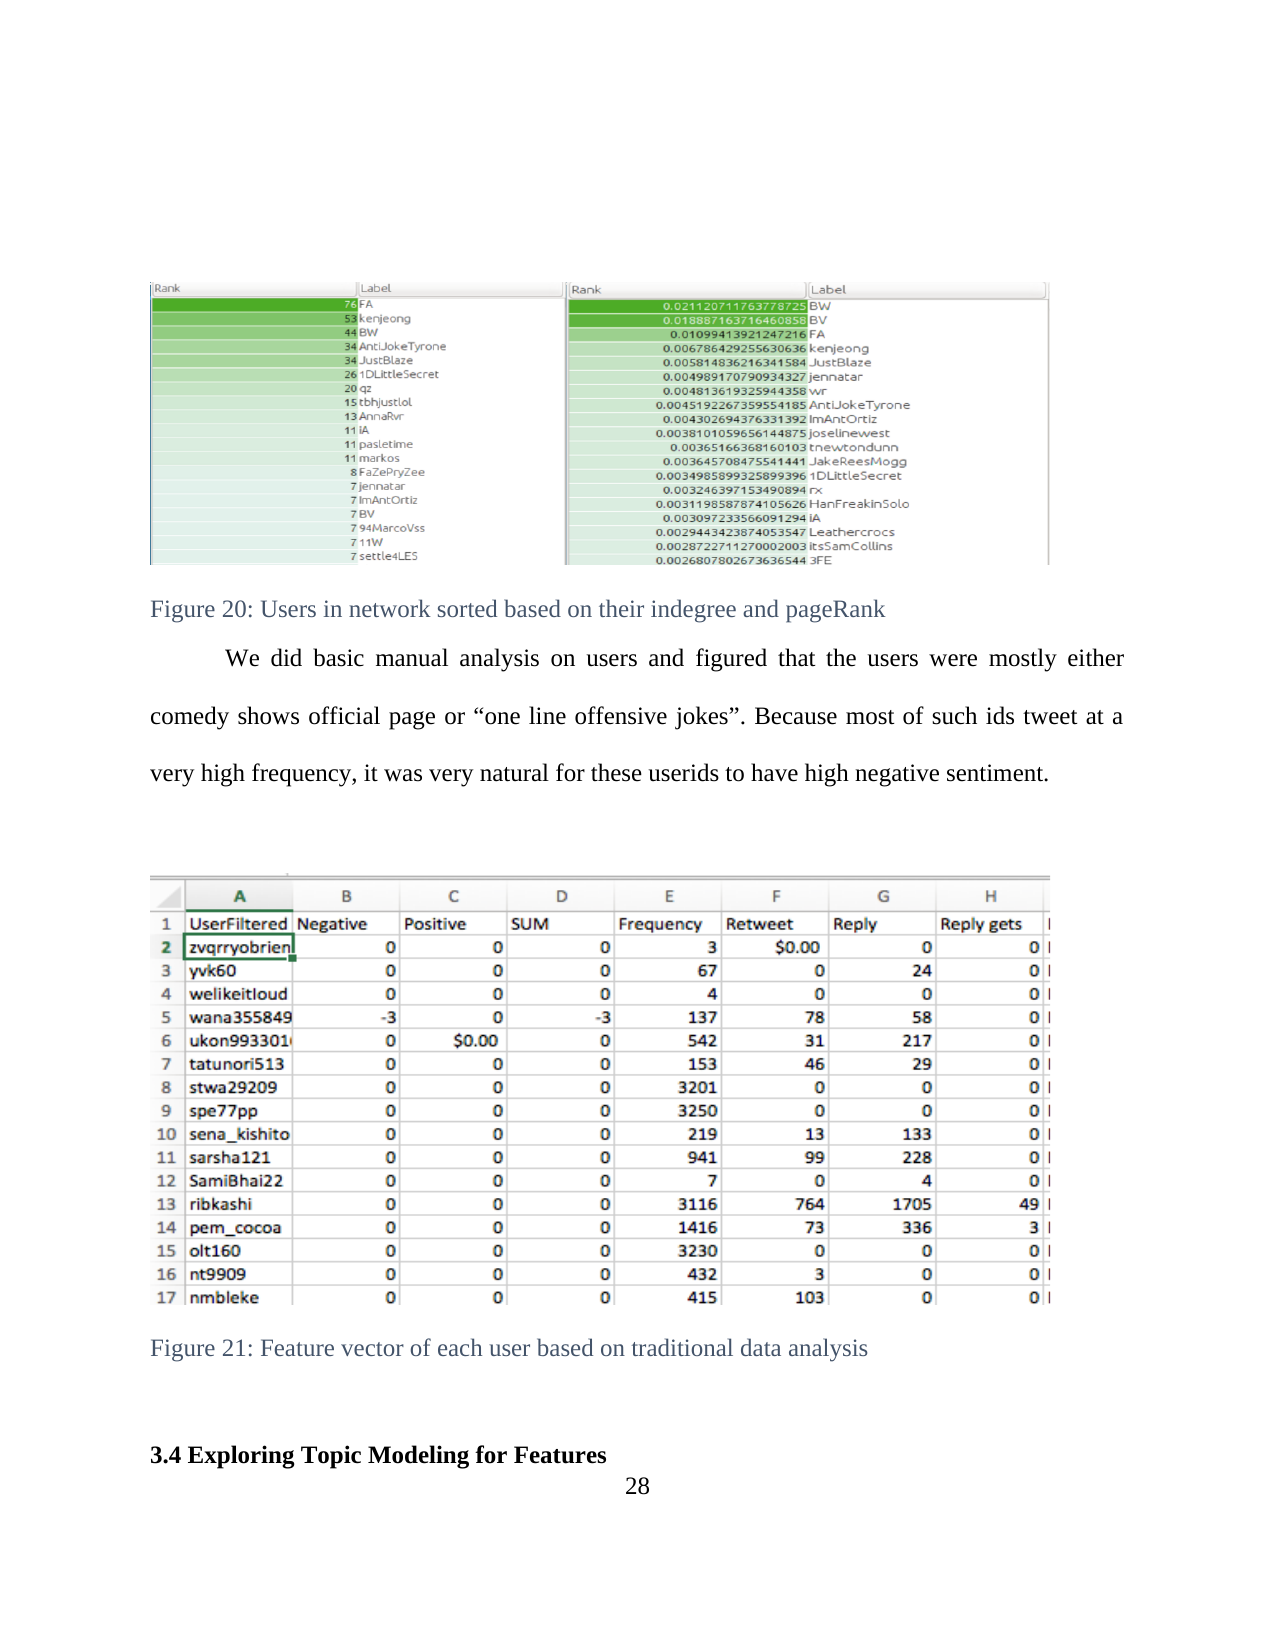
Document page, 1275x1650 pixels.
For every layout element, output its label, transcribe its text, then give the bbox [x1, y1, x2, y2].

picture [150, 873, 1050, 1305]
text 3.4 Exploring Topic Modeling for Features [150, 1440, 1125, 1469]
text Figure 20: Users in network sorted based on their indegree and pageRank [150, 594, 1125, 622]
text Figure 21: Feature vector of each user based on traditional data analysis [150, 1333, 1125, 1362]
picture [150, 282, 1050, 565]
text We did basic manual analysis on users and figured that the users were mostly either comedy shows official page or “one line offensive jokes”. Because most of such ids tweet at a very high frequency, it was very natural for these userids to have high negative sentiment. [150, 643, 1125, 787]
